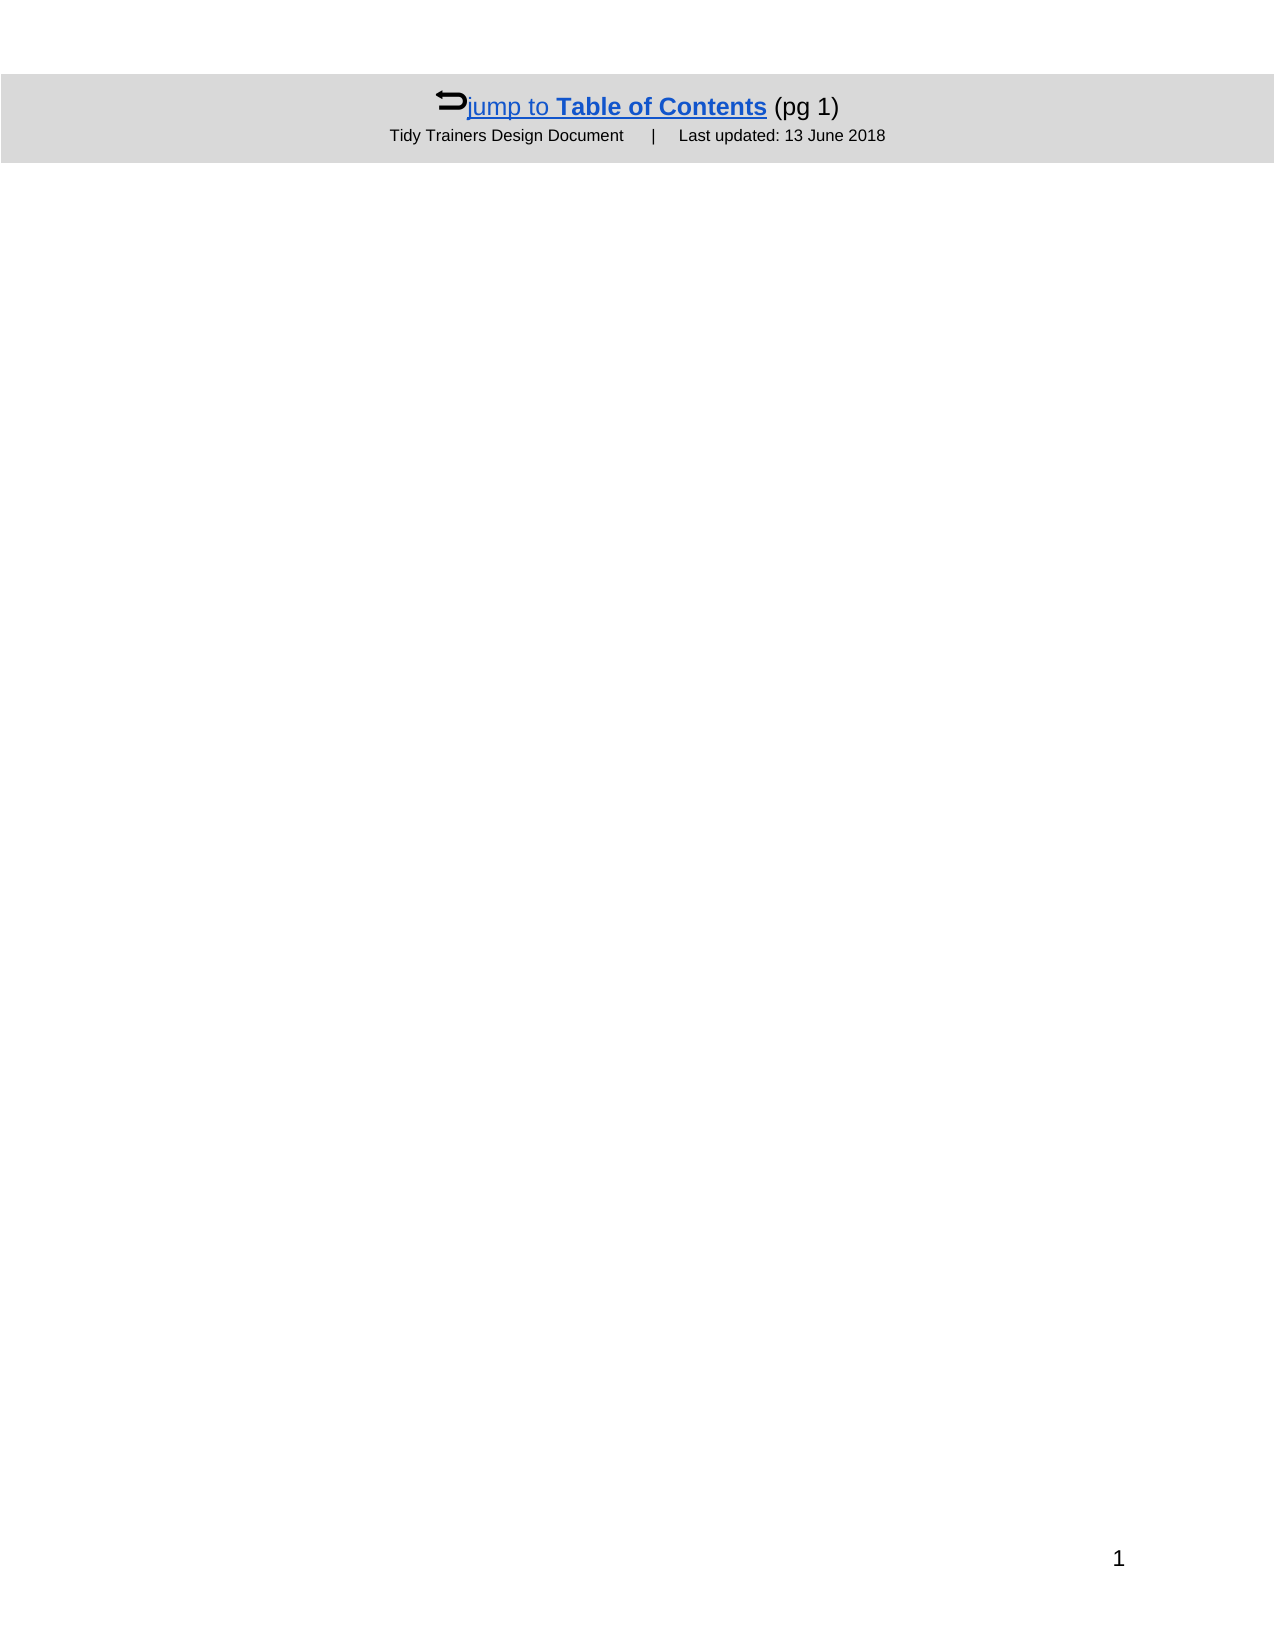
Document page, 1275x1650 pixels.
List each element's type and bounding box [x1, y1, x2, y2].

picture [435, 84, 467, 116]
